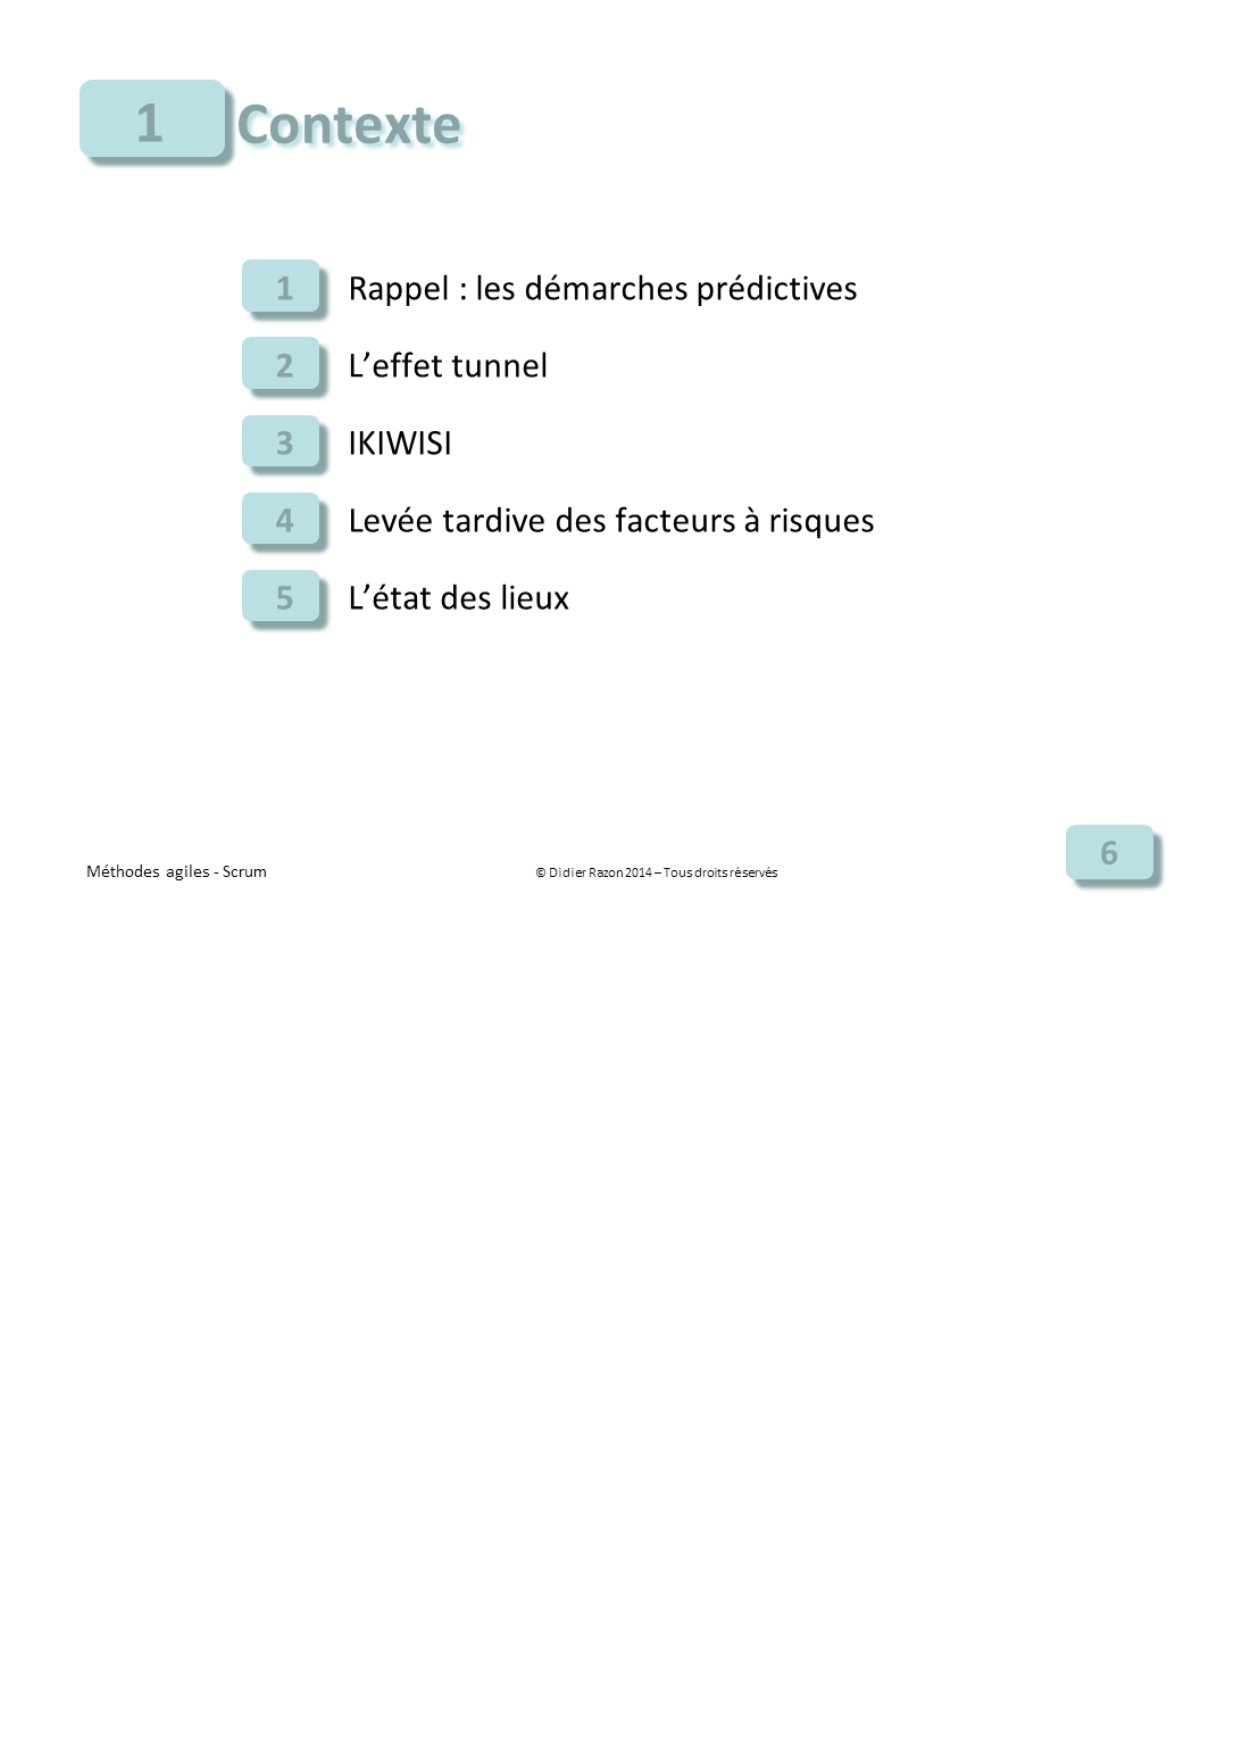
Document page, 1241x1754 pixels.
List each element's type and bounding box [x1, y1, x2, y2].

picture [75, 75, 1166, 893]
